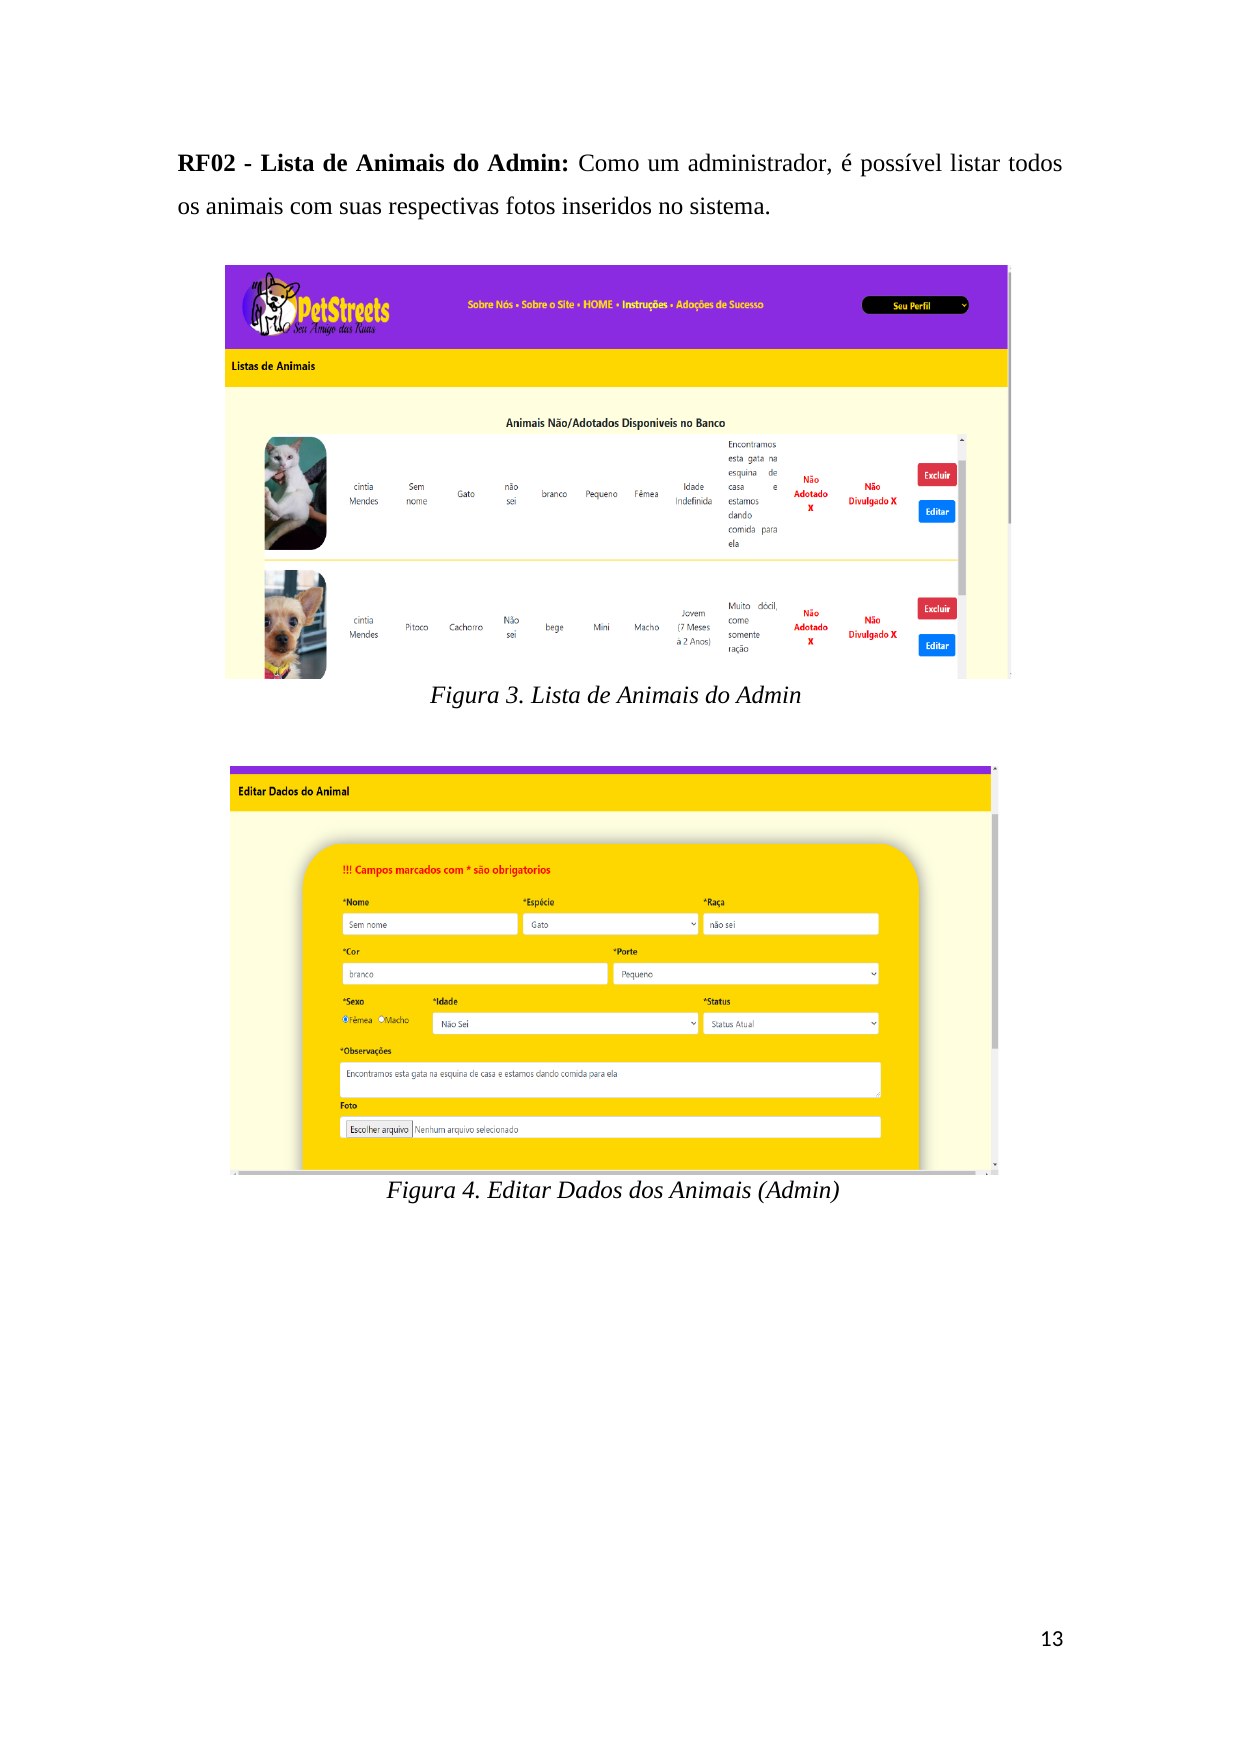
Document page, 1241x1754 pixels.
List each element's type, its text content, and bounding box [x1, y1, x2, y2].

picture [223, 265, 1012, 679]
picture [230, 766, 999, 1175]
text RF02 - Lista de Animais do Admin: Como um administrador, é possível listar todos os animais com suas respectivas fotos inseridos no sistema. [177, 148, 1063, 219]
